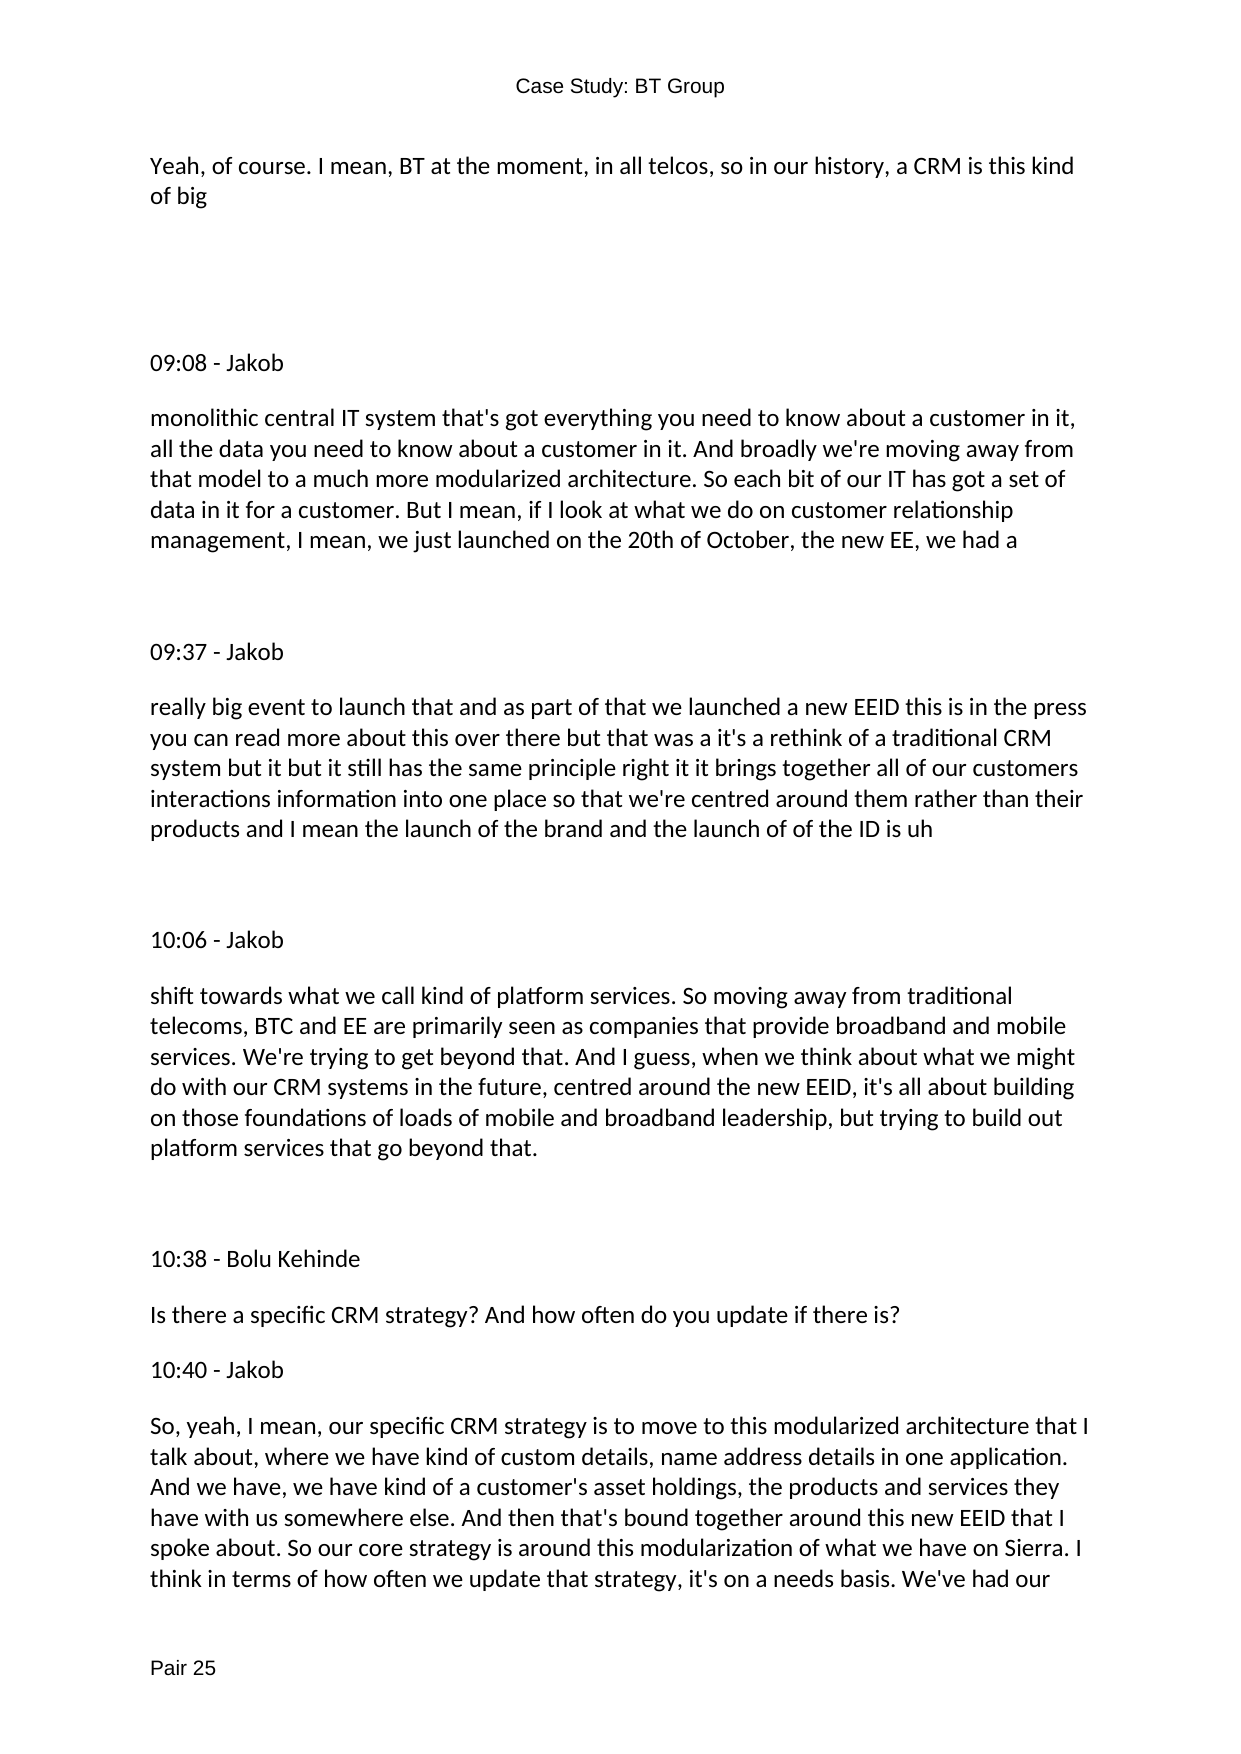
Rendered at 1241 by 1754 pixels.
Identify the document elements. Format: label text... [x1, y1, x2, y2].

text shift towards what we call kind of platform services. So moving away from traditional telecoms, BTC and EE are primarily seen as companies that provide broadband and mobile services. We're trying to get beyond that. And I guess, when we think about what we might do with our CRM systems in the future, centred around the new EEID, it's all about building on those foundations of loads of mobile and broadband leadership, but trying to build out platform services that go beyond that. [150, 980, 1090, 1163]
text 10:06 - Jakob [150, 924, 1090, 955]
text 10:40 - Jakob [150, 1354, 1090, 1385]
text monolithic central IT system that's got everything you need to know about a customer in it, all the data you need to know about a customer in it. And broadly we're moving away from that model to a much more modularized architecture. So each bit of our IT has got a set of data in it for a customer. But I mean, if I look at what we do on customer relationship management, I mean, we just launched on the 20th of October, the new EE, we had a [150, 403, 1090, 555]
text Is there a specific CRM strategy? And how often do you update if there is? [150, 1299, 1090, 1329]
text 09:08 - Jakob [150, 347, 1090, 378]
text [150, 1410, 1090, 1593]
text Yeah, of course. I mean, BT at the moment, in all telcos, so in our history, a CRM is this kind of big [150, 150, 1090, 211]
text 10:38 - Bolu Kehinde [150, 1243, 1090, 1274]
text 09:37 - Jakob [150, 636, 1090, 666]
text really big event to launch that and as part of that we launched a new EEID this is in the press you can read more about this over there but that was a it's a rethink of a traditional CRM system but it but it still has the same principle right it it brings together all of our customers interactions information into one place so that we're centred around them rather than their products and I mean the launch of the brand and the launch of of the ID is uh [150, 691, 1090, 844]
